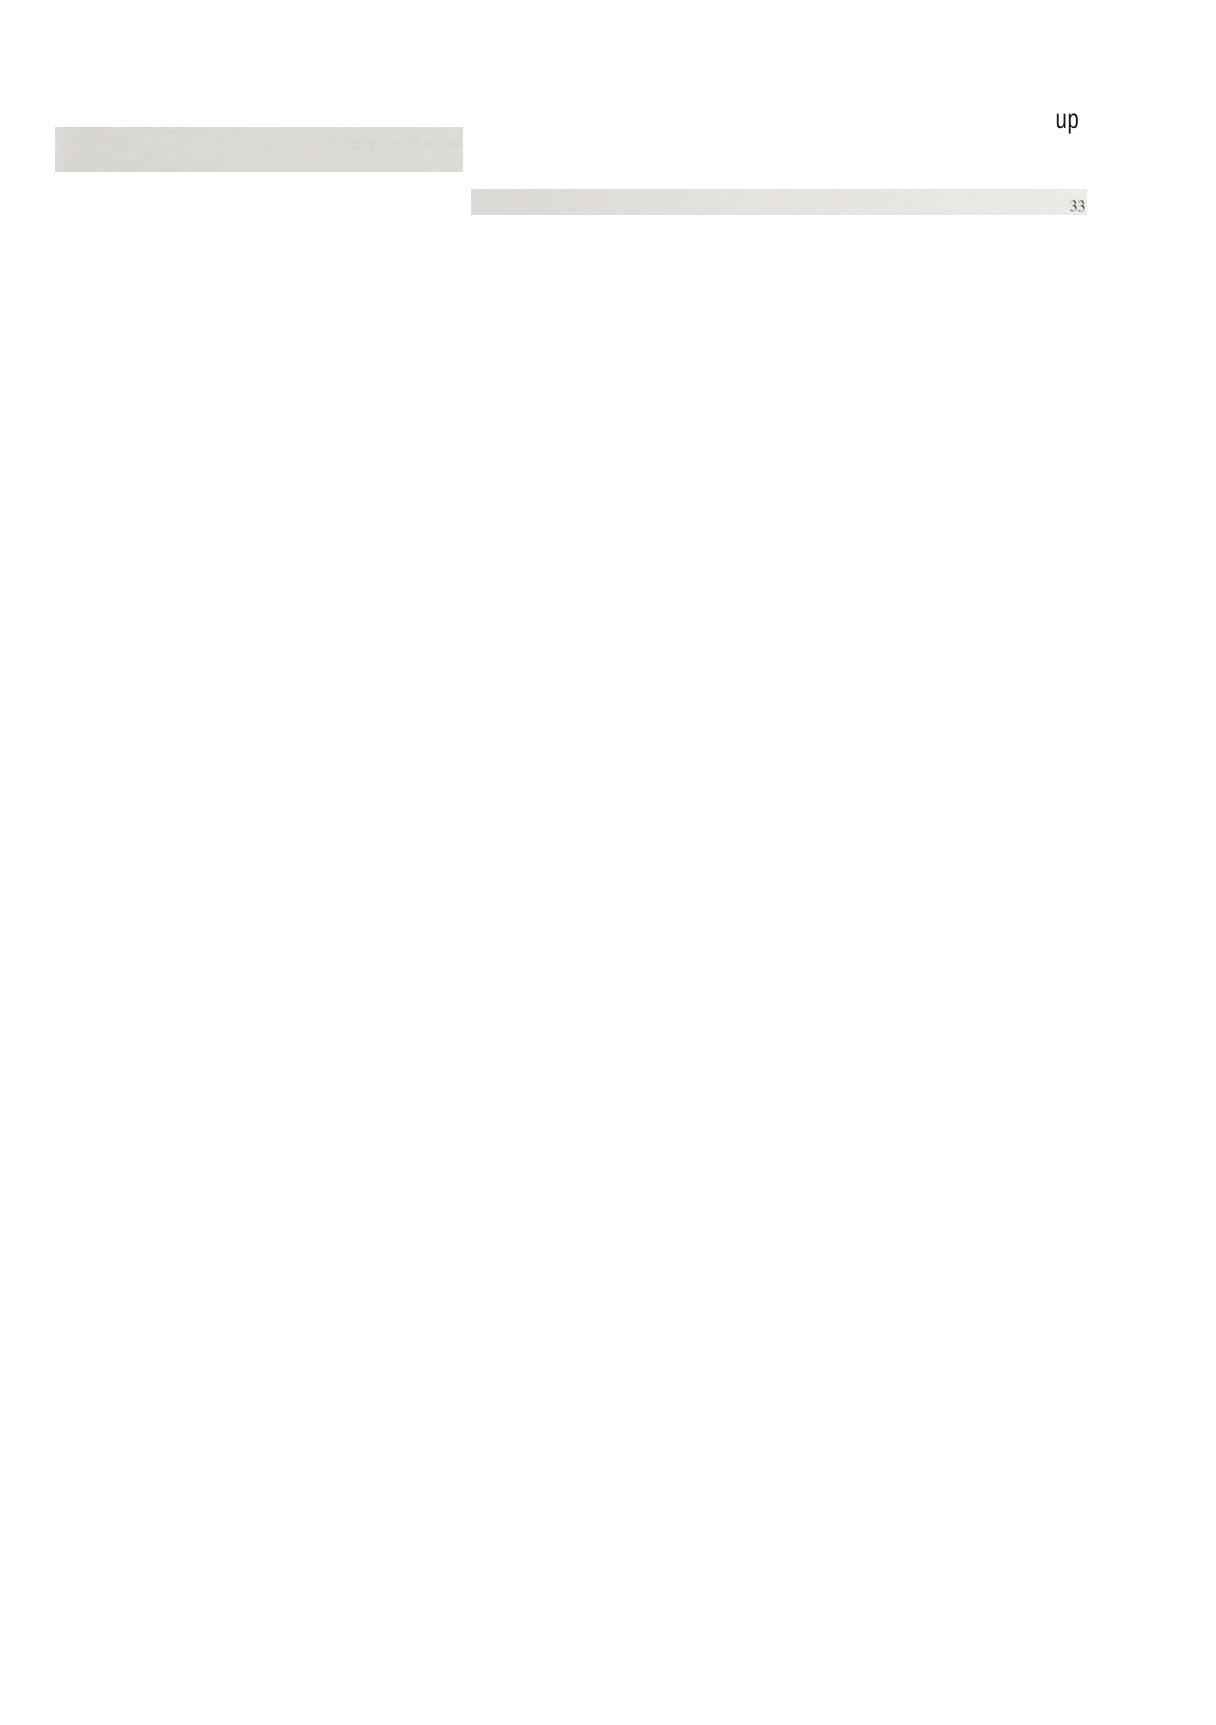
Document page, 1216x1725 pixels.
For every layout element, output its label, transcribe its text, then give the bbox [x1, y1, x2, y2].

subtitle up [33, 106, 1079, 137]
picture [471, 189, 1088, 215]
picture [55, 127, 463, 172]
